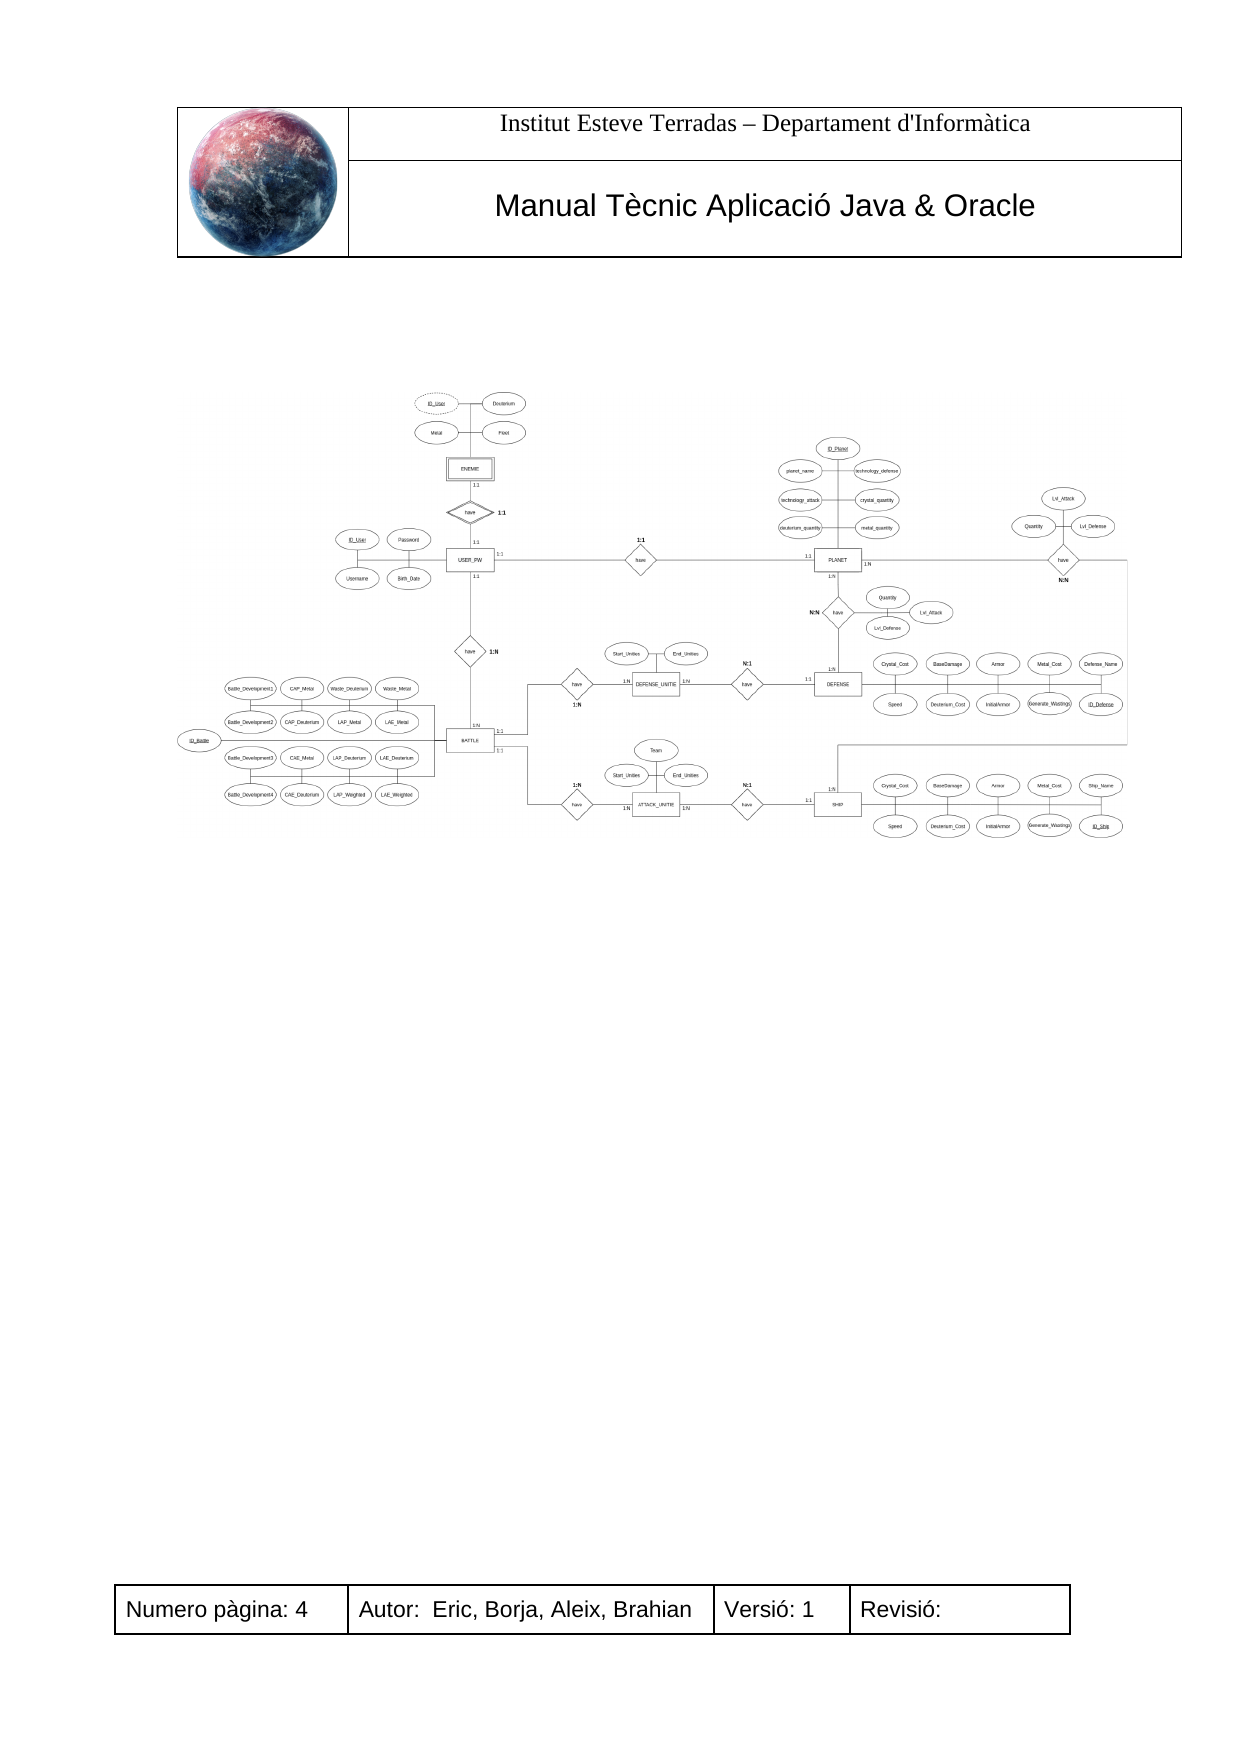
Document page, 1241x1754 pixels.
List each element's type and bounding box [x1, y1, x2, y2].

picture [188, 107, 338, 257]
picture [177, 392, 1128, 838]
